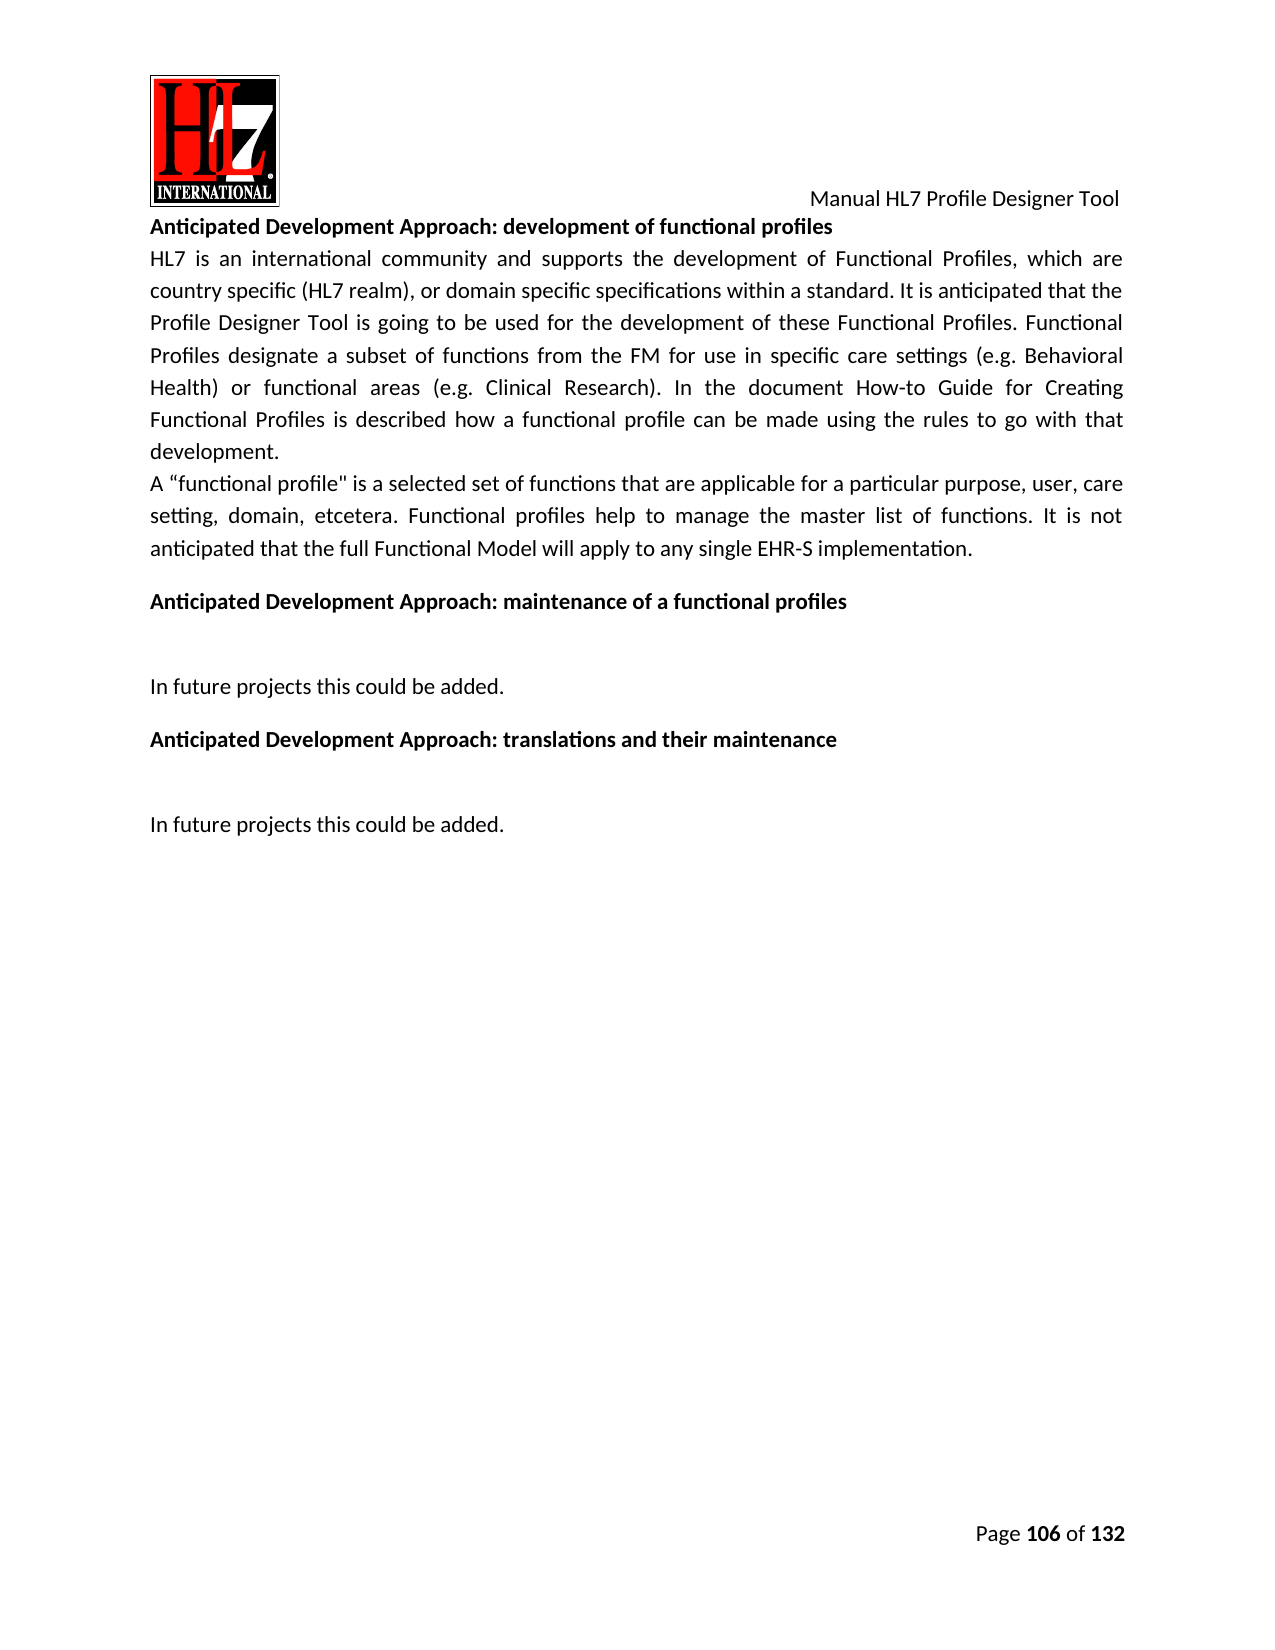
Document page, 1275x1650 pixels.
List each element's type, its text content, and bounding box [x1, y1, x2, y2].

subtitle Anticipated Development Approach: development of functional profiles [150, 212, 1125, 240]
text In future projects this could be added. [150, 810, 1125, 838]
text A “functional profile" is a selected set of functions that are applicable for a particular purpose, user, care setting, domain, etcetera. Functional profiles help to manage the master list of functions. It is not anticipated that the full Functional Model will apply to any single EHR-S implementation. [150, 469, 1125, 562]
text In future projects this could be added. [150, 672, 1125, 700]
subtitle Anticipated Development Approach: translations and their maintenance [150, 725, 1125, 753]
text HL7 is an international community and supports the development of Functional Profiles, which are country specific (HL7 realm), or domain specific specifications within a standard. It is anticipated that the Profile Designer Tool is going to be used for the development of these Functional Profiles. Functional Profiles designate a subset of functions from the FM for use in specific care settings (e.g. Behavioral Health) or functional areas (e.g. Clinical Research). In the document How-to Guide for Creating Functional Profiles is described how a functional profile can be made using the rules to go with that development. [150, 244, 1125, 465]
subtitle Anticipated Development Approach: maintenance of a functional profiles [150, 587, 1125, 615]
